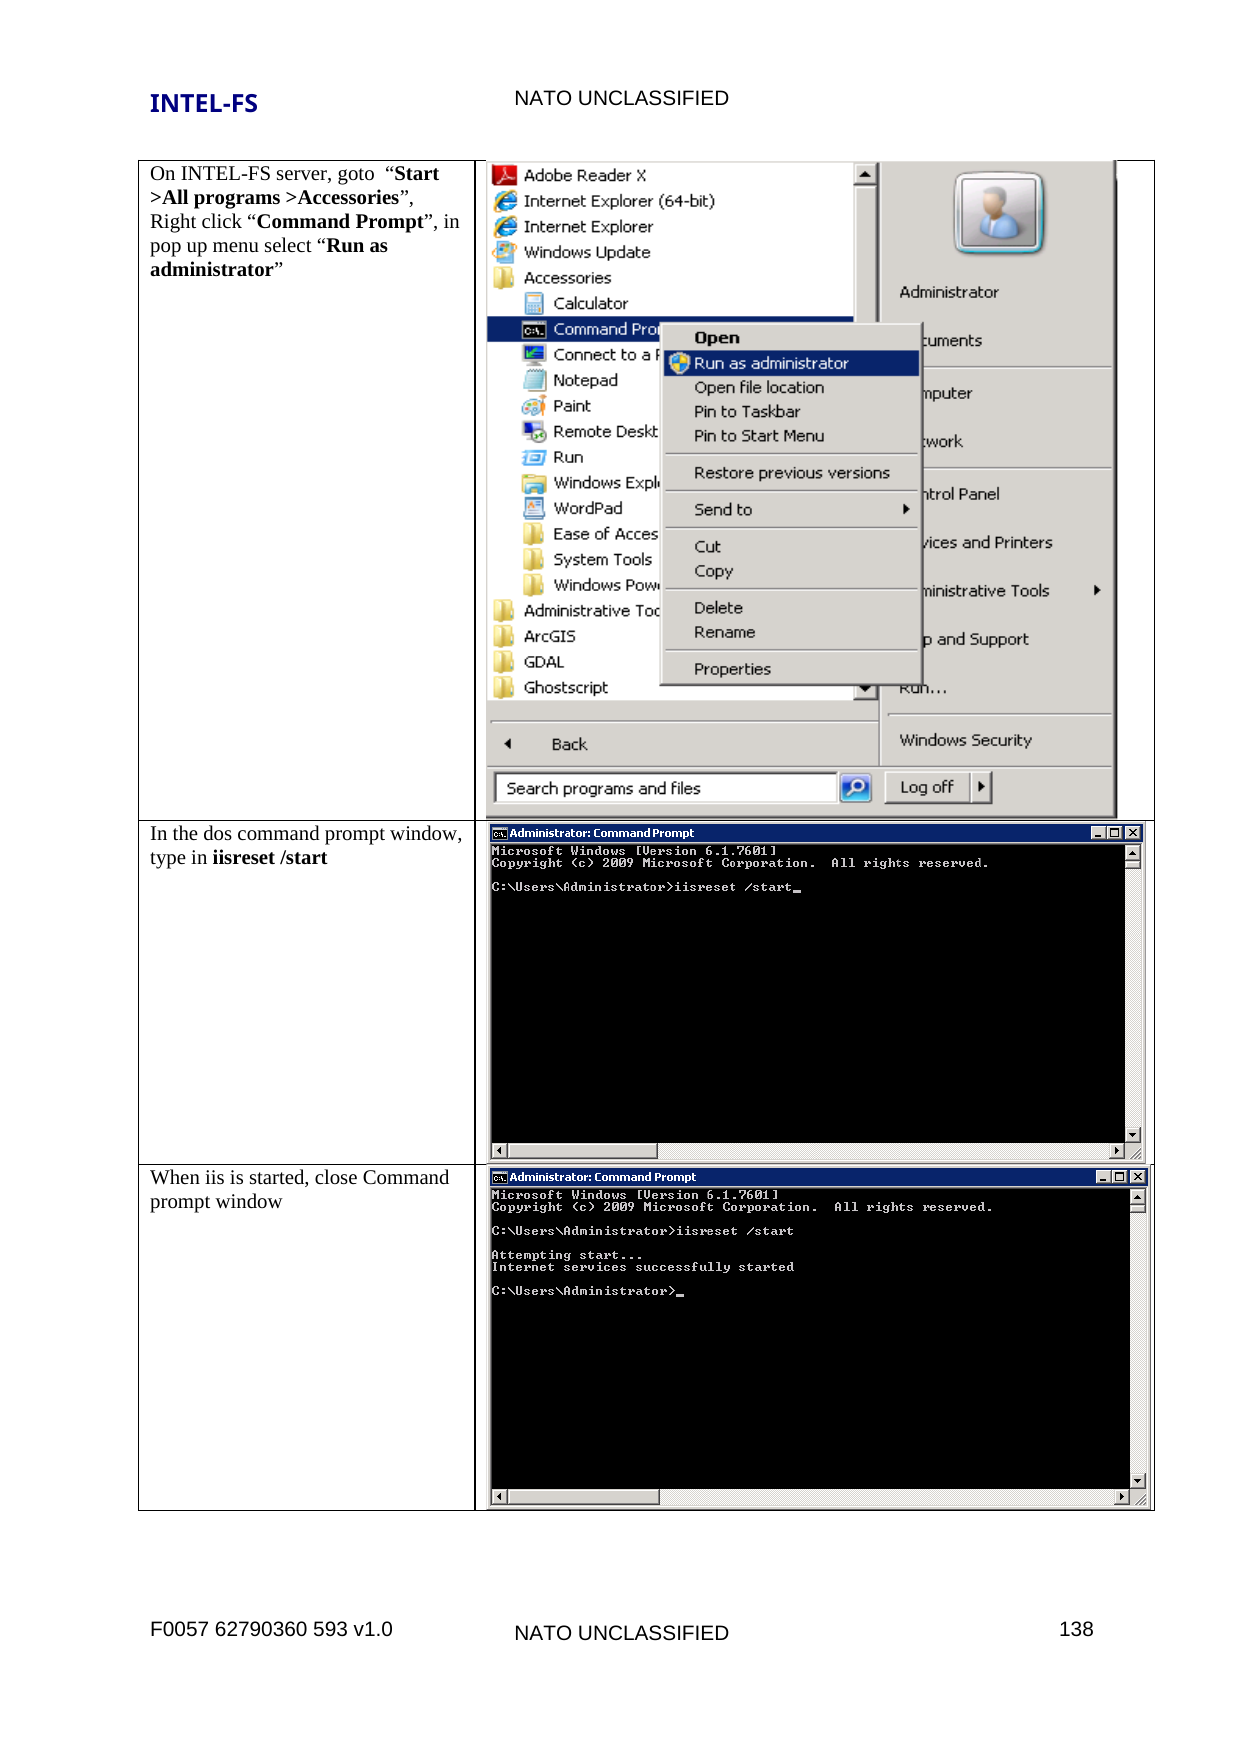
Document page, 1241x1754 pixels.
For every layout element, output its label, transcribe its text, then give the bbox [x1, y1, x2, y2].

table_header [476, 161, 486, 820]
table_header [1118, 161, 1154, 820]
table_cell When iis is started, close Command prompt window [139, 1165, 474, 1510]
table_cell In the dos command prompt window, type in iisreset /start [139, 821, 474, 1163]
picture [486, 821, 1151, 1510]
table_cell [1146, 821, 1154, 1163]
table_cell [476, 821, 486, 1163]
table_header On INTEL-FS server, goto “Start >All programs >Accessories”, Right click “Command Prompt”, in pop up menu select “Run as administrator” [139, 161, 474, 820]
table_cell [476, 1165, 486, 1510]
picture [486, 160, 1118, 820]
